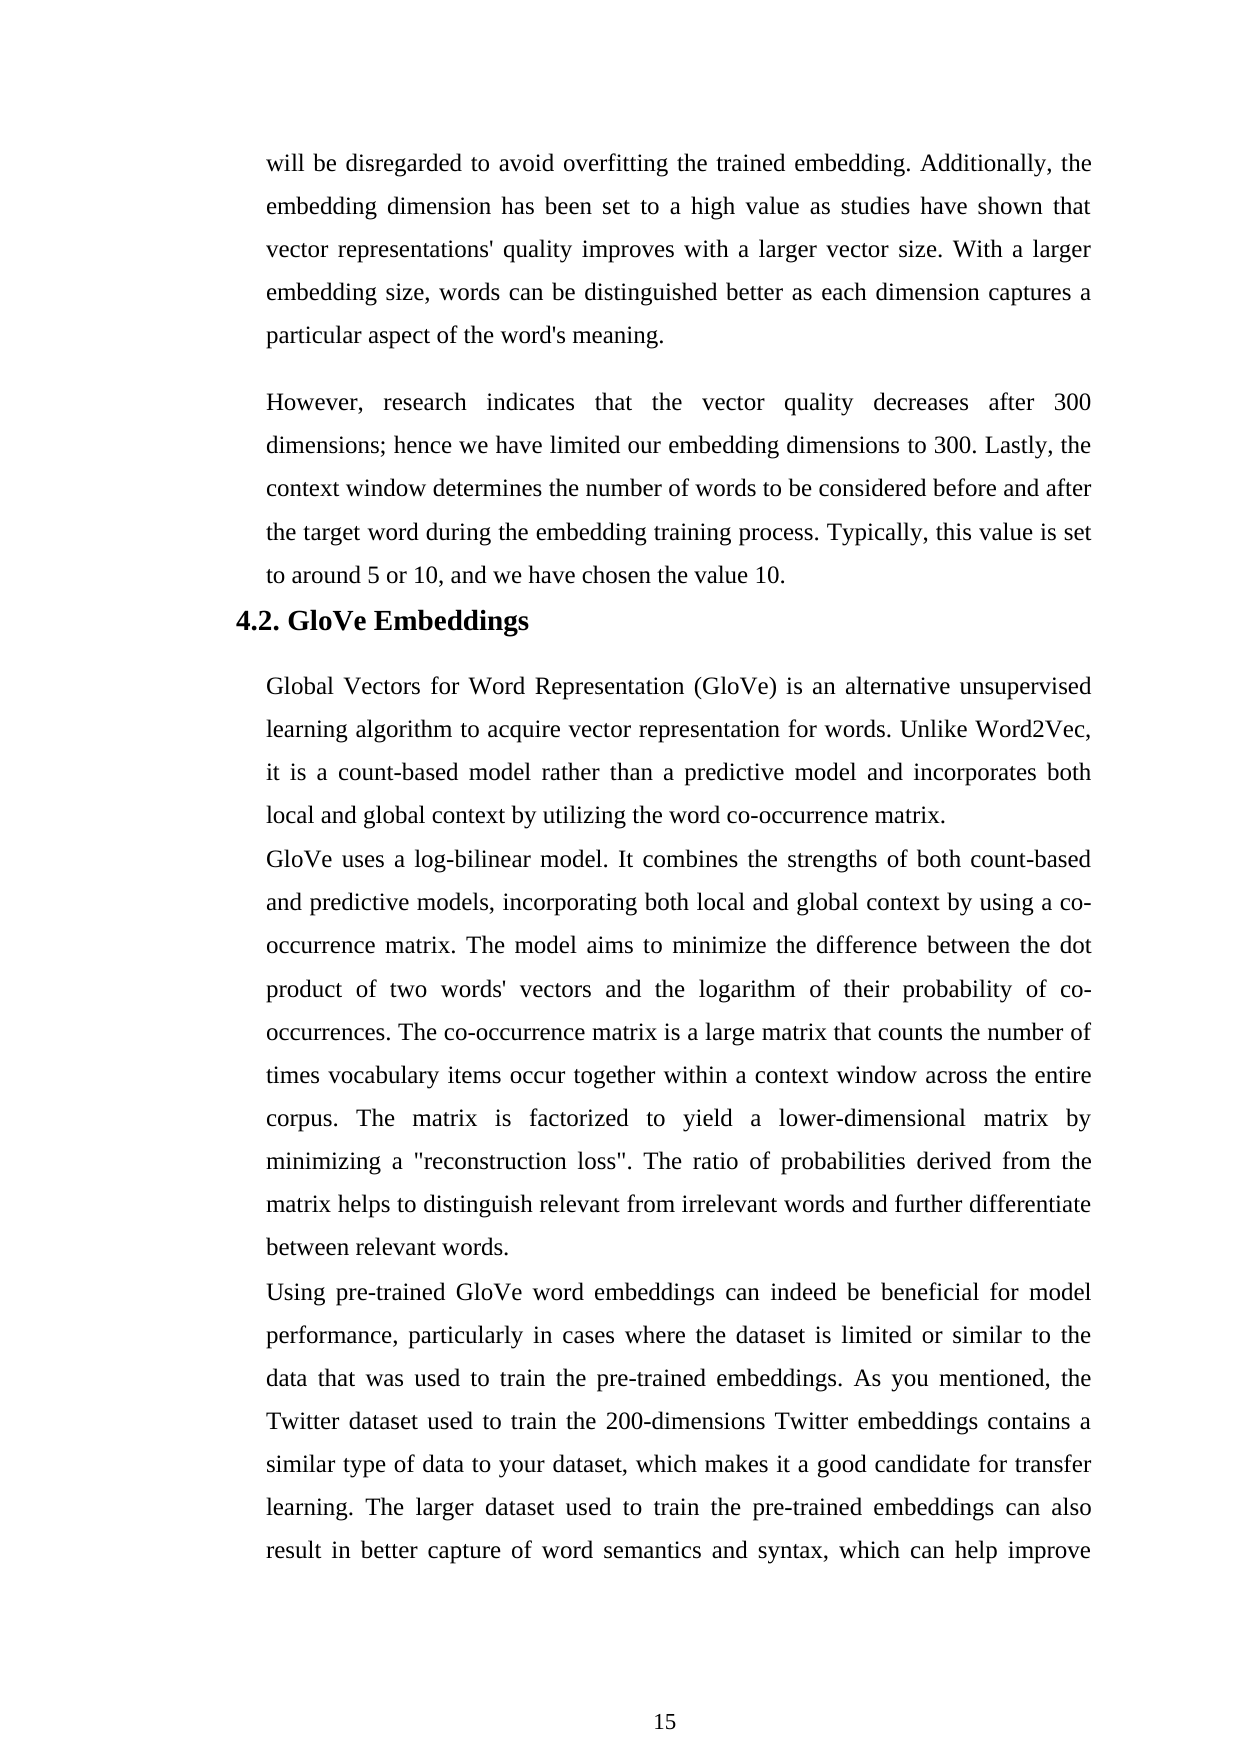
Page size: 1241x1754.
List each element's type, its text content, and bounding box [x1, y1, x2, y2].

subtitle However, research indicates that the vector quality decreases after 300 dimensions; hence we have limited our embedding dimensions to 300. Lastly, the context window determines the number of words to be considered before and after the target word during the embedding training process. Typically, this value is set to around 5 or 10, and we have chosen the value 10. [266, 387, 1092, 588]
text Global Vectors for Word Representation (GloVe) is an alternative unsupervised learning algorithm to acquire vector representation for words. Unlike Word2Vec, it is a count-based model rather than a predictive model and incorporates both local and global context by utilizing the word co-occurrence matrix. [266, 671, 1092, 829]
subtitle GloVe Embeddings [236, 603, 1122, 636]
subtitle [266, 148, 1092, 349]
text GloVe uses a log-bilinear model. It combines the strengths of both count-based and predictive models, incorporating both local and global context by using a co-occurrence matrix. The model aims to minimize the difference between the dot product of two words' vectors and the logarithm of their probability of co-occurrences. The co-occurrence matrix is a large matrix that counts the number of times vocabulary items occur together within a context window across the entire corpus. The matrix is factorized to yield a lower-dimensional matrix by minimizing a "reconstruction loss". The ratio of probabilities derived from the matrix helps to distinguish relevant from irrelevant words and further differentiate between relevant words. [266, 844, 1092, 1261]
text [266, 1277, 1092, 1564]
